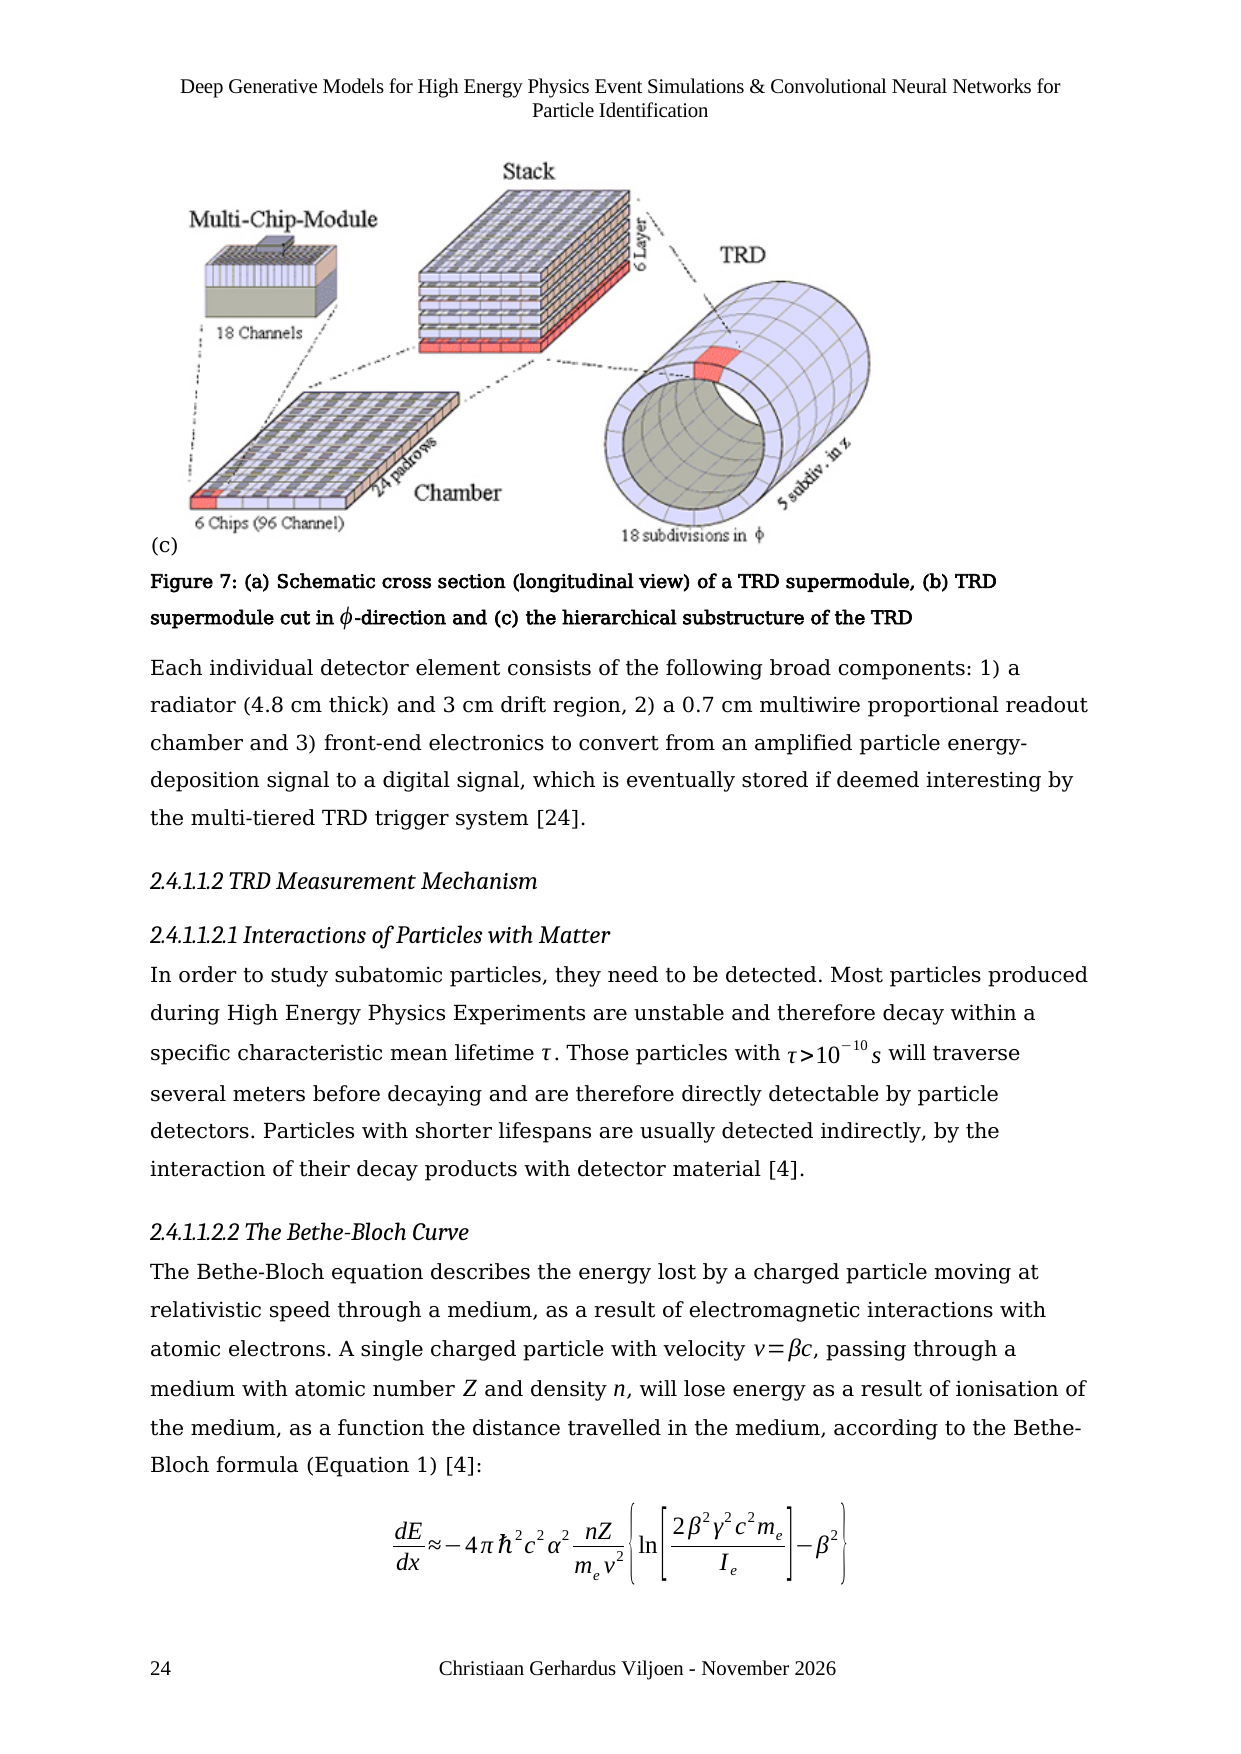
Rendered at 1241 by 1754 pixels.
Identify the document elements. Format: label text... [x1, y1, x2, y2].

text The Bethe-Bloch equation describes the energy lost by a charged particle moving at relativistic speed through a medium, as a result of electromagnetic interactions with atomic electrons. A single charged particle with velocity , passing through a medium with atomic number and density , will lose energy as a result of ionisation of the medium, as a function the distance travelled in the medium, according to the Bethe-Bloch formula (Equation 1): [150, 1259, 1090, 1477]
picture [179, 159, 879, 553]
text In order to study subatomic particles, they need to be detected. Most particles produced during High Energy Physics Experiments are unstable and therefore decay within a specific characteristic mean lifetime . Those particles with will traverse several meters before decaying and are therefore directly detectable by particle detectors. Particles with shorter lifespans are usually detected indirectly, by the interaction of their decay products with detector material. [150, 962, 1090, 1180]
subtitle TRD Measurement Mechanism [150, 867, 1090, 896]
subtitle Interactions of Particles with Matter [150, 921, 1090, 949]
subtitle The Bethe-Bloch Curve [150, 1218, 1090, 1247]
text Figure 7: (a) Schematic cross section (longitudinal view) of a TRD supermodule, (b) TRD supermodule cut in -direction and (c) the hierarchical substructure of the TRD [150, 569, 1090, 631]
text Each individual detector element consists of the following broad components: 1) a radiator (4.8 cm thick) and 3 cm drift region, 2) a 0.7 cm multiwire proportional readout chamber and 3) front-end electronics to convert from an amplified particle energy-deposition signal to a digital signal, which is eventually stored if deemed interesting by the multi-tiered TRD trigger system . [150, 654, 1090, 829]
